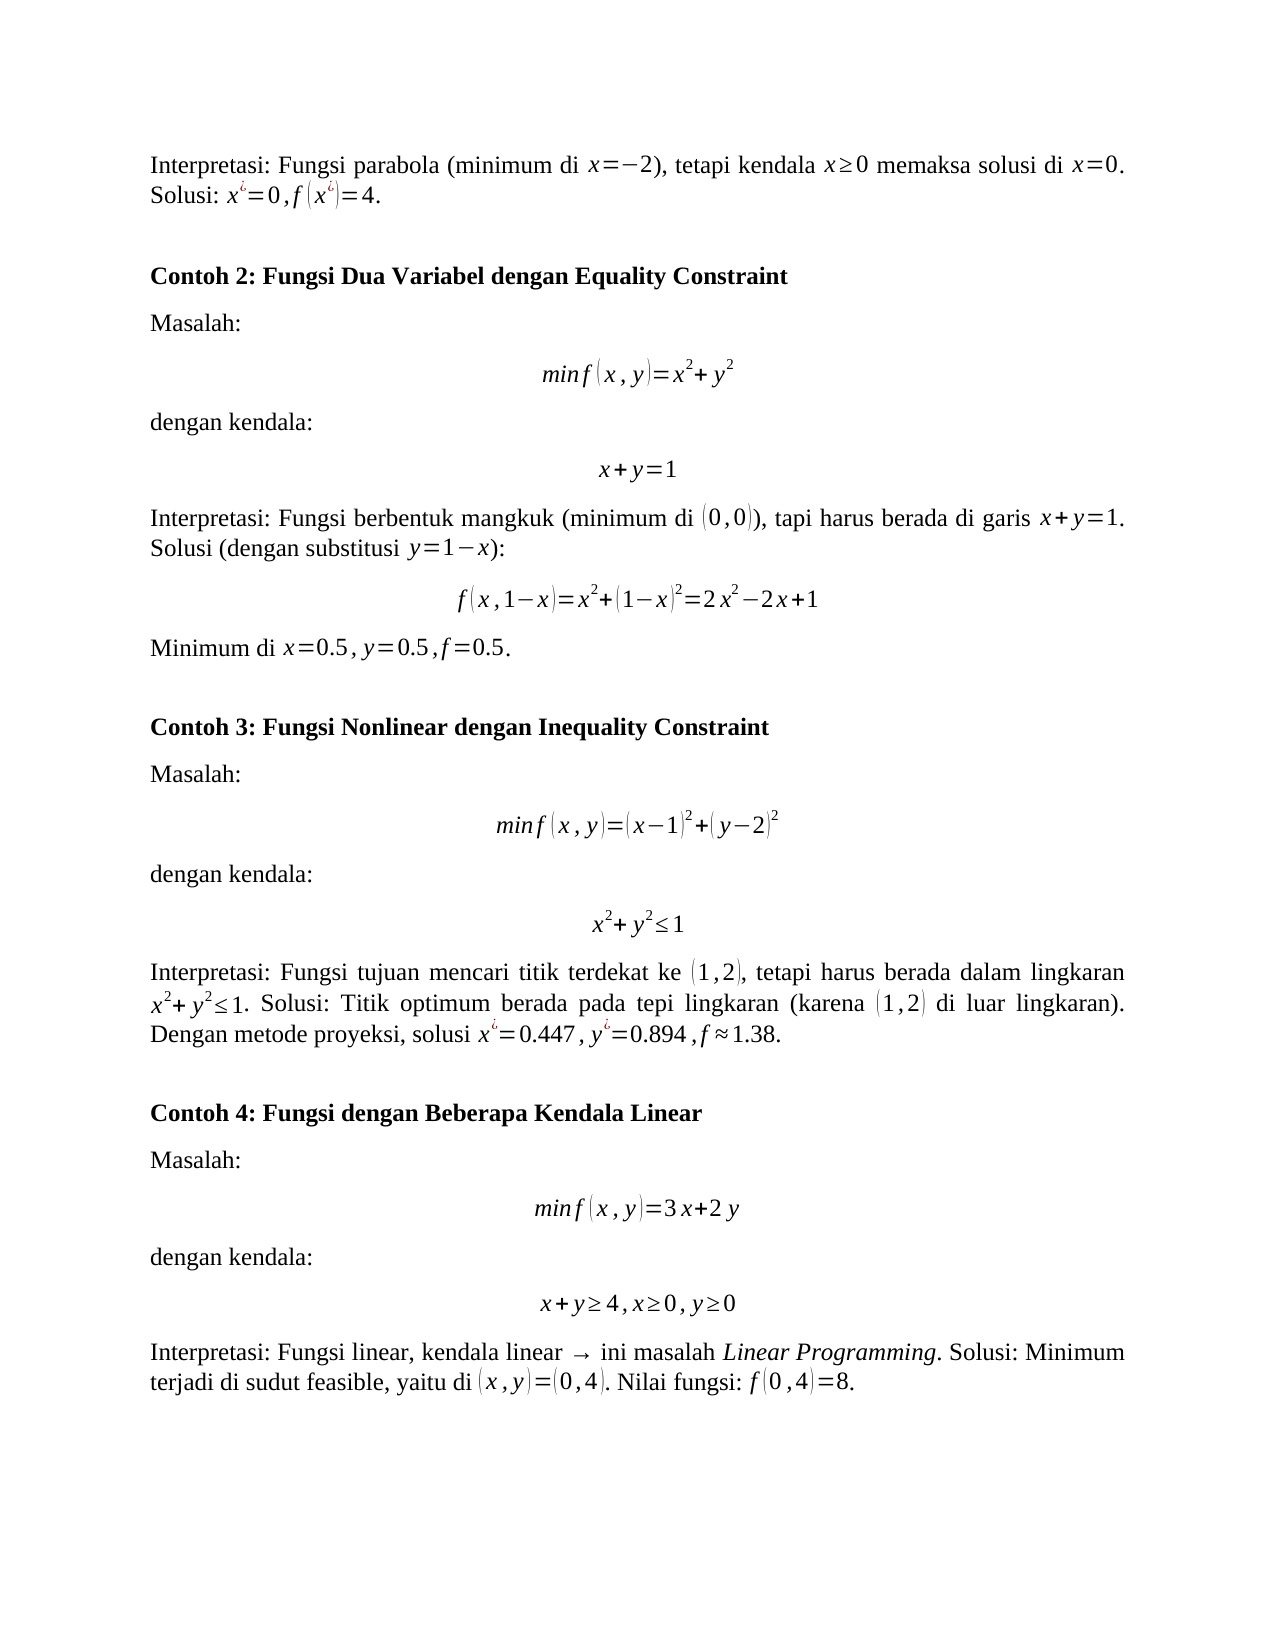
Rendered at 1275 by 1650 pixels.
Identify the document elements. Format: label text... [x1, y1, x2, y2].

text Interpretasi: Fungsi linear, kendala linear → ini masalah Linear Programming. Solusi: Minimum terjadi di sudut feasible, yaitu di . Nilai fungsi: . [150, 1337, 1125, 1396]
text Interpretasi: Fungsi tujuan mencari titik terdekat ke , tetapi harus berada dalam lingkaran . Solusi: Titik optimum berada pada tepi lingkaran (karena di luar lingkaran). Dengan metode proyeksi, solusi . [150, 956, 1125, 1048]
text dengan kendala: [150, 407, 1125, 436]
text Masalah: [150, 1145, 1125, 1174]
text Masalah: [150, 759, 1125, 788]
subtitle Contoh 2: Fungsi Dua Variabel dengan Equality Constraint [150, 261, 1125, 289]
text dengan kendala: [150, 859, 1125, 888]
text Minimum di . [150, 633, 1125, 662]
subtitle Contoh 3: Fungsi Nonlinear dengan Inequality Constraint [150, 712, 1125, 740]
text Interpretasi: Fungsi parabola (minimum di ), tetapi kendala memaksa solusi di . Solusi: . [150, 150, 1125, 211]
text dengan kendala: [150, 1242, 1125, 1271]
text Masalah: [150, 308, 1125, 337]
subtitle Contoh 4: Fungsi dengan Beberapa Kendala Linear [150, 1098, 1125, 1126]
text Interpretasi: Fungsi berbentuk mangkuk (minimum di ), tapi harus berada di garis . Solusi (dengan substitusi ): [150, 502, 1125, 562]
